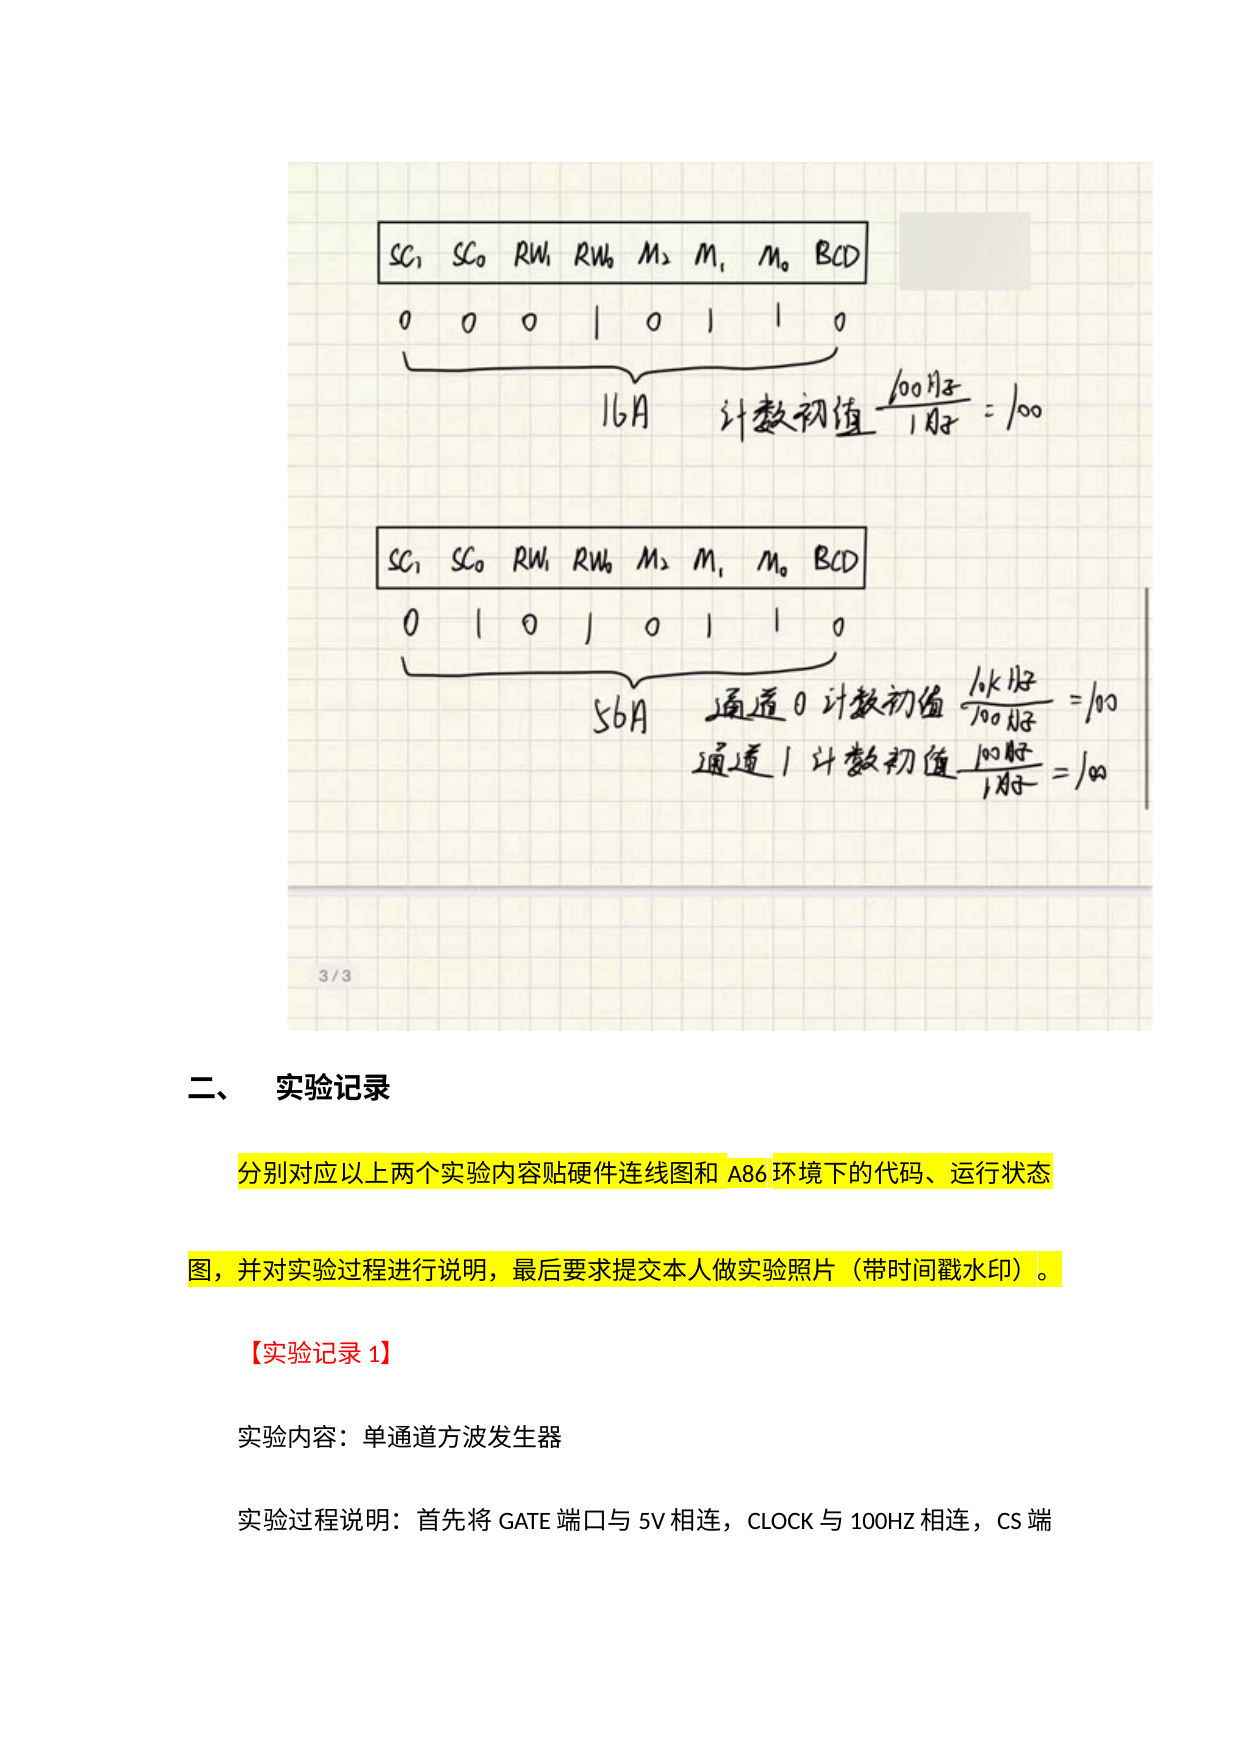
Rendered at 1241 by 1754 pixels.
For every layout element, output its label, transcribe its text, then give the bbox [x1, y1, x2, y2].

text 实验内容：单通道方波发生器 [187, 1403, 1053, 1468]
picture [287, 162, 1153, 1031]
text 【实验记录1】 [187, 1319, 1053, 1384]
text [187, 1486, 1053, 1551]
text 分别对应以上两个实验内容贴硬件连线图和A86环境下的代码、运行状态图，并对实验过程进行说明，最后要求提交本人做实验照片（带时间戳水印）。 [187, 1139, 1053, 1301]
list 实验记录 [187, 1053, 1053, 1118]
